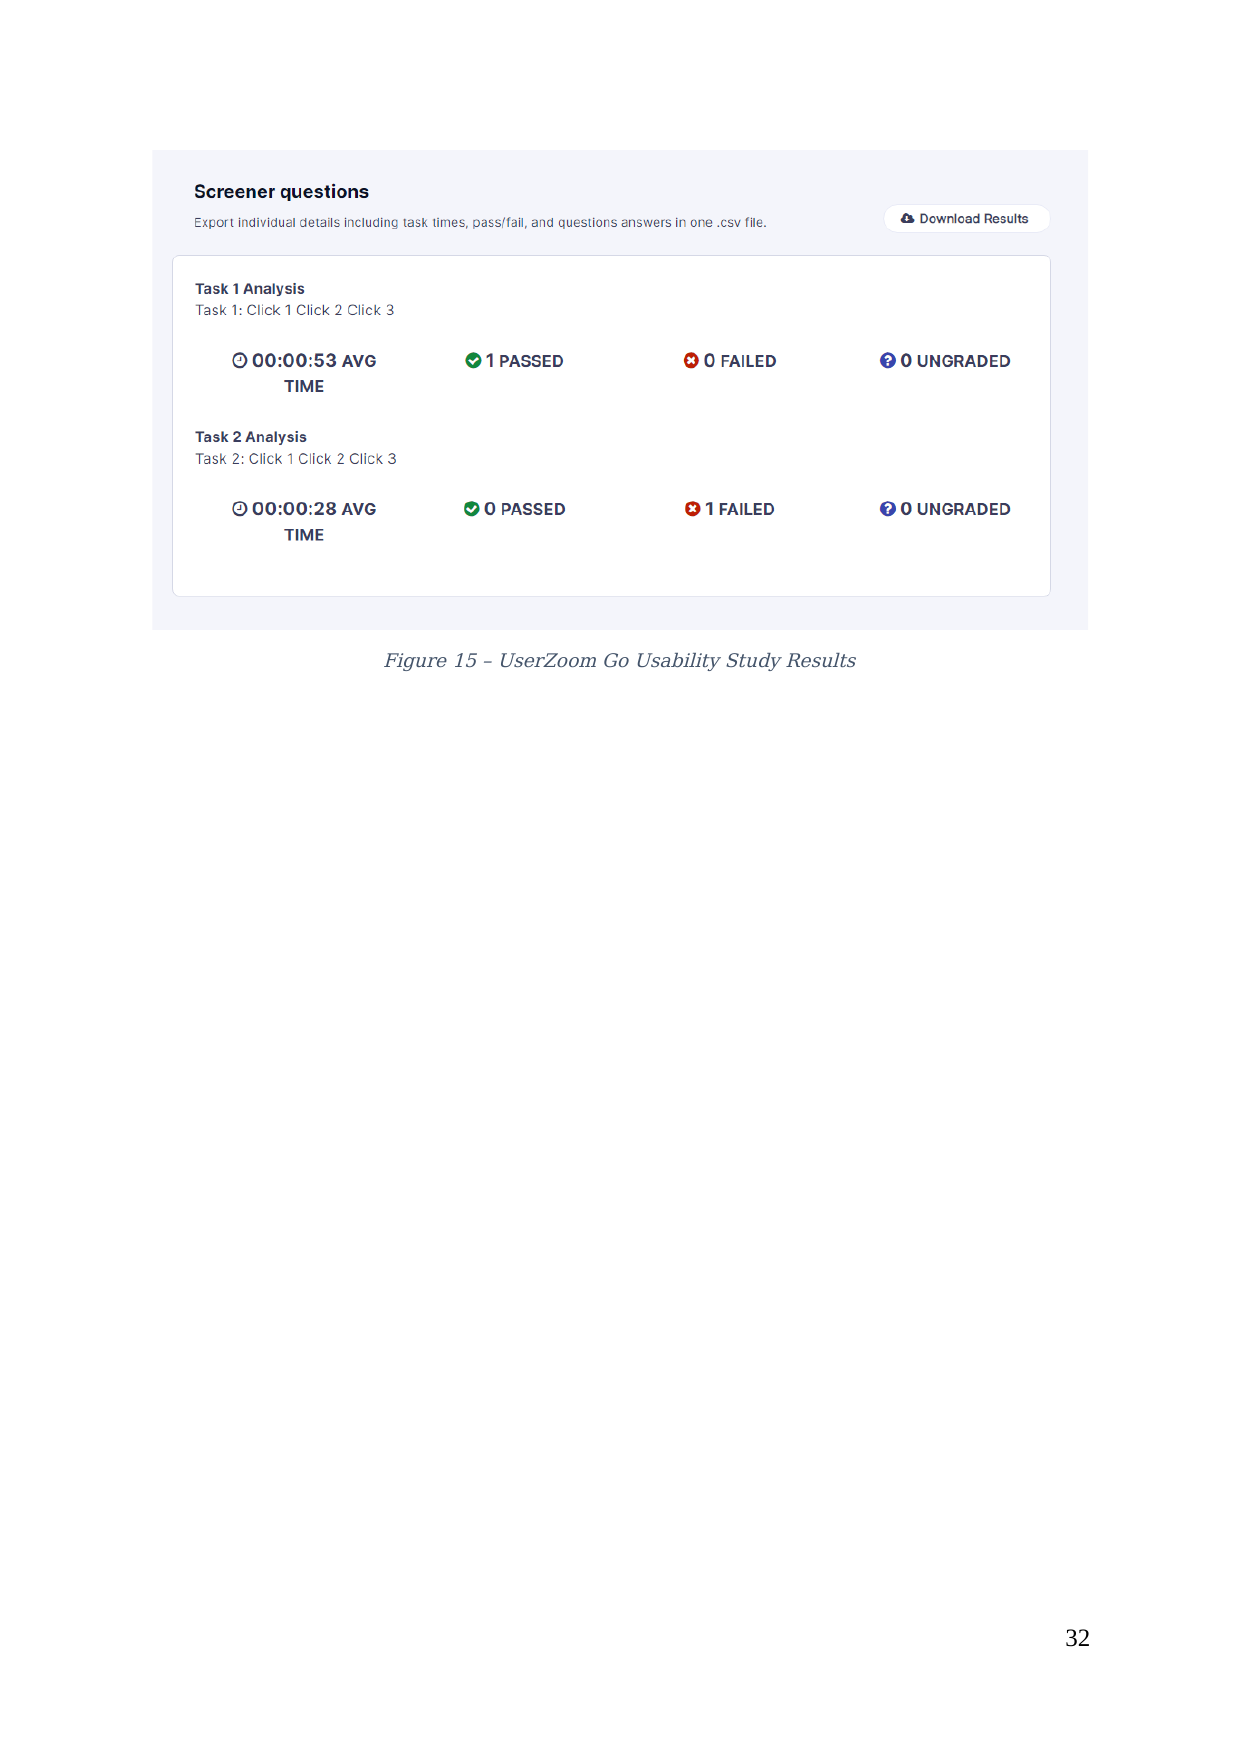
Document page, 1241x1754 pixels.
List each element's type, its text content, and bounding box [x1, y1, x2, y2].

text Figure 15 – UserZoom Go Usability Study Results [150, 648, 1090, 671]
picture [152, 150, 1089, 630]
